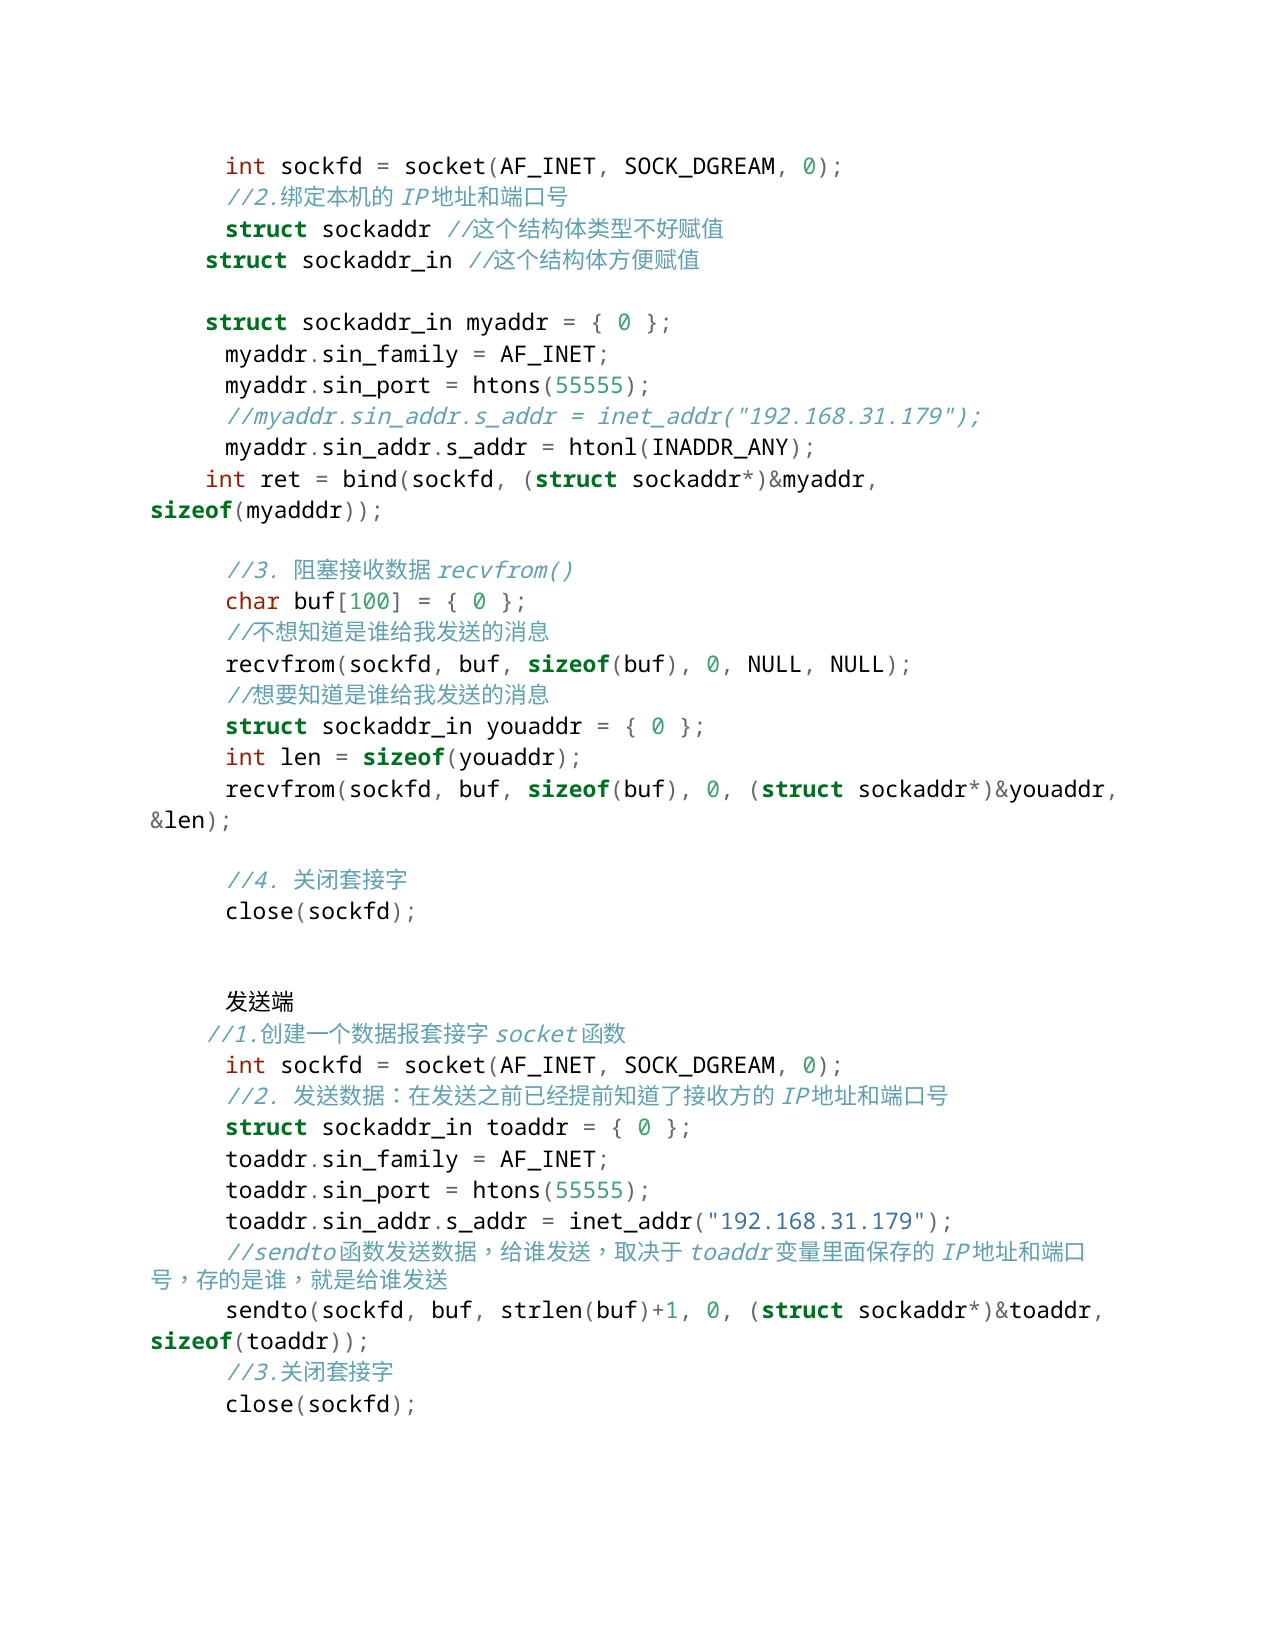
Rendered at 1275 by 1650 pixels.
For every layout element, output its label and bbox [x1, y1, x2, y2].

text [150, 150, 1125, 1419]
